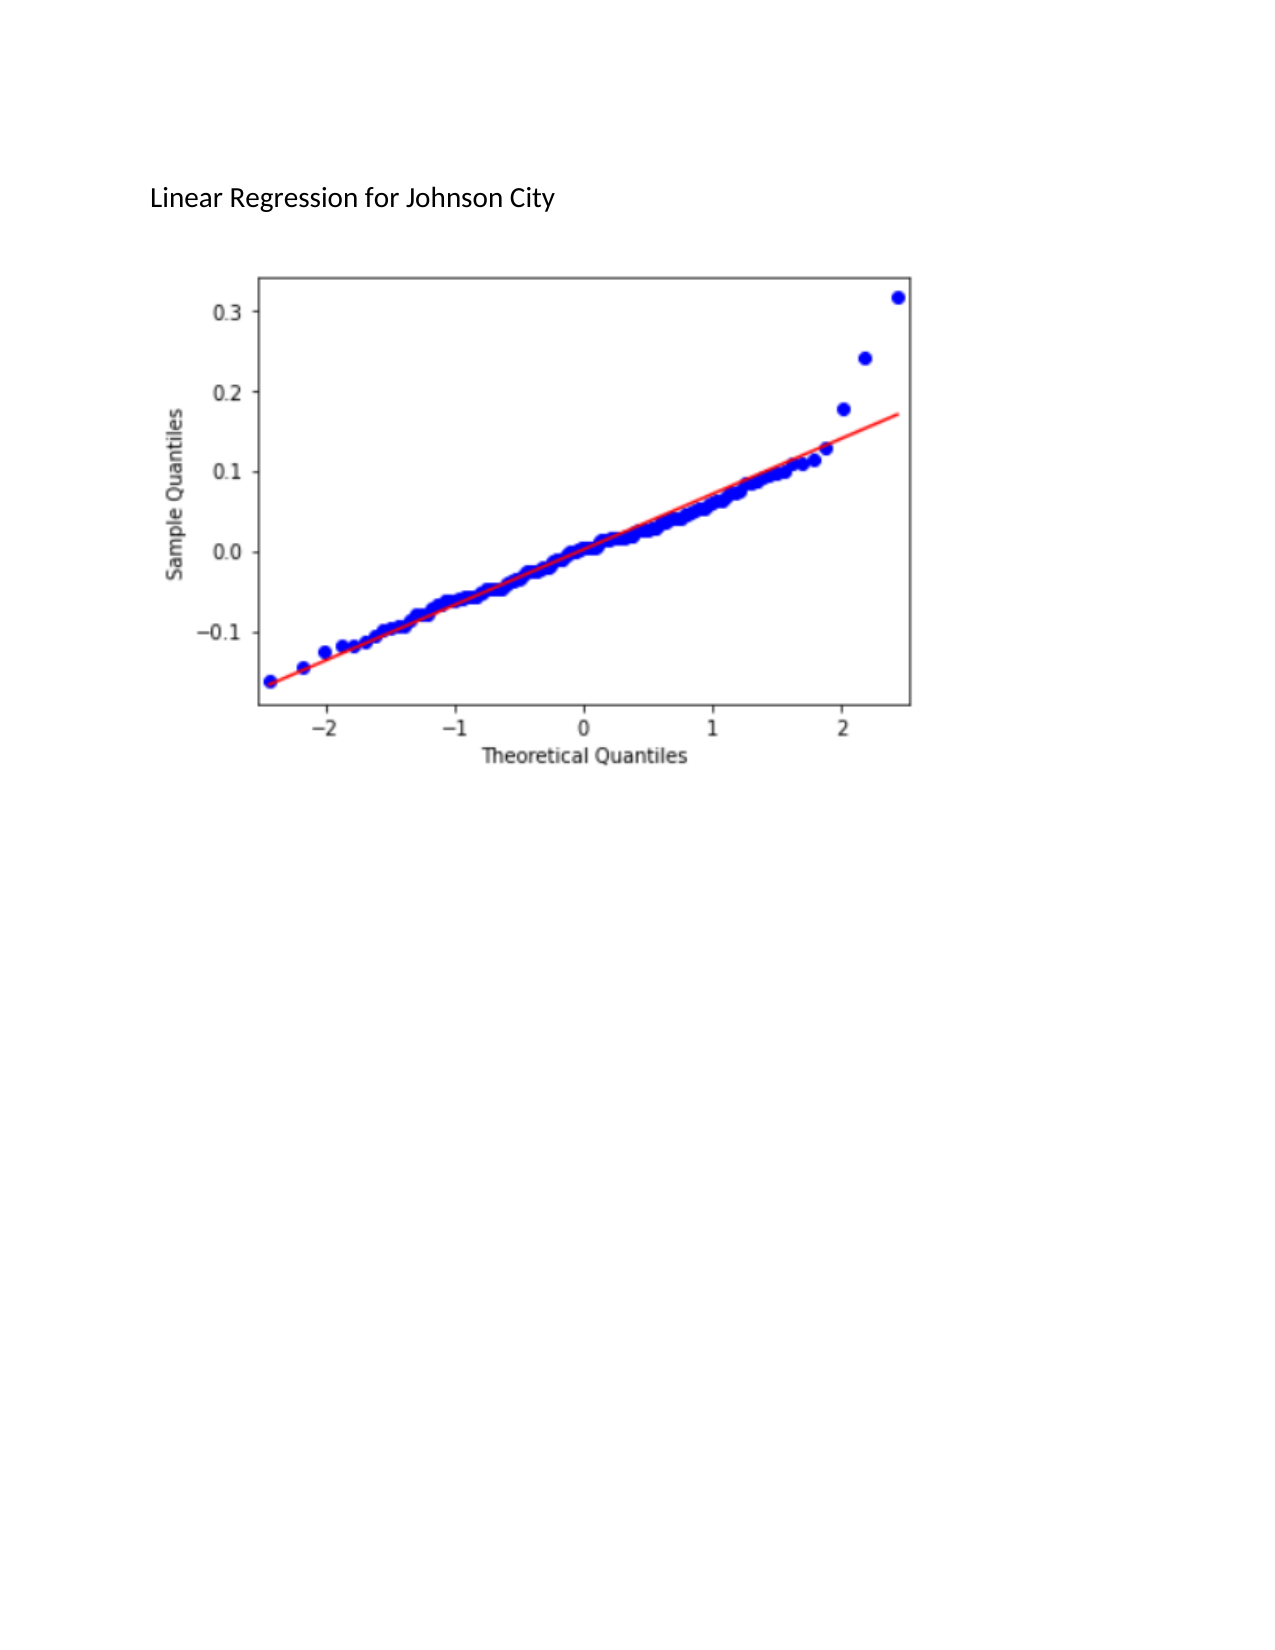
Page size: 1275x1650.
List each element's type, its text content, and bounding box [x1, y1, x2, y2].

picture [150, 261, 984, 779]
text Linear Regression for Johnson City [150, 179, 1125, 214]
